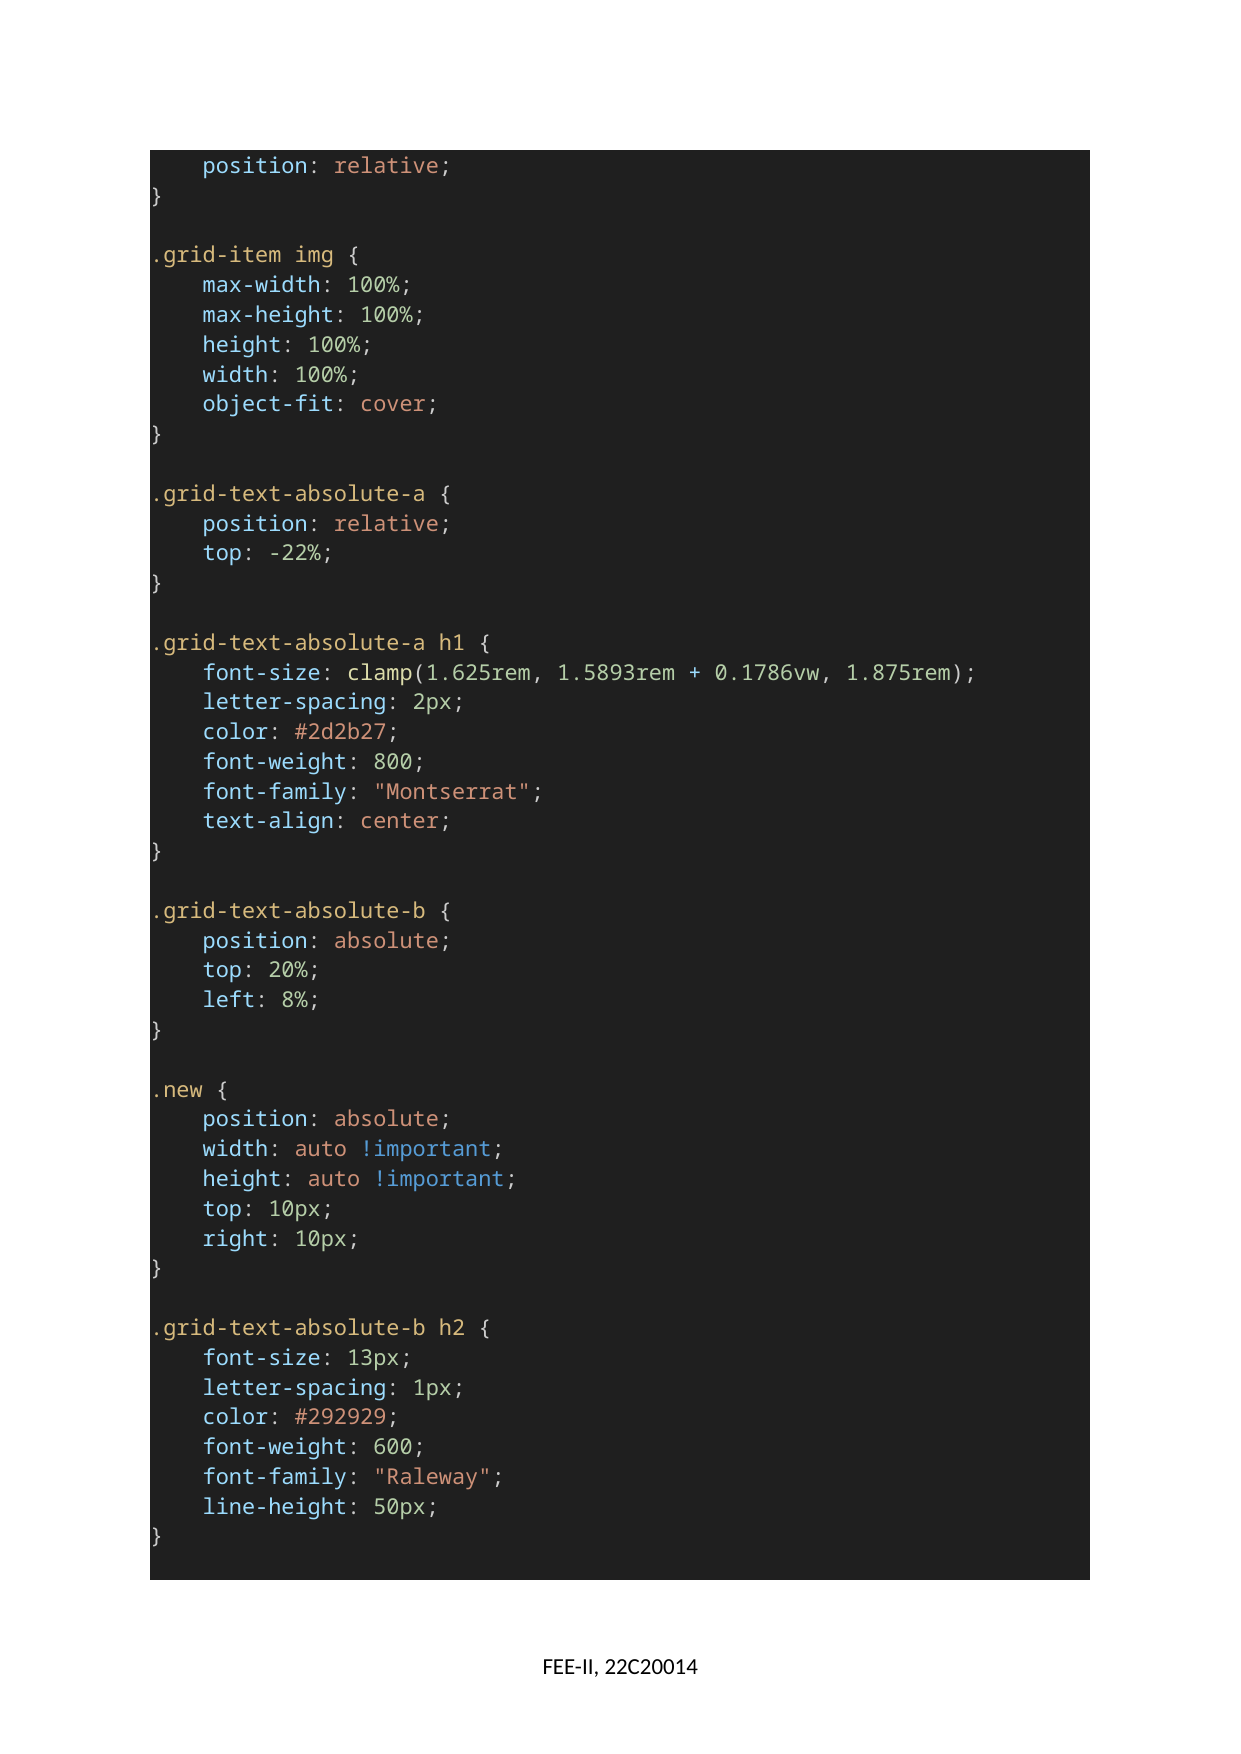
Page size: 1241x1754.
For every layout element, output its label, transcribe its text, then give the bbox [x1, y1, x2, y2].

text letter-spacing: 1px; [150, 1371, 1090, 1401]
text } [150, 1014, 1090, 1044]
text .grid-text-absolute-b { [150, 895, 1090, 924]
text .new { [150, 1073, 1090, 1103]
text height: 100%; [150, 329, 1090, 358]
text } [150, 1520, 1090, 1550]
text max-height: 100%; [150, 299, 1090, 329]
text } [150, 835, 1090, 865]
text } [150, 180, 1090, 209]
text position: absolute; [150, 924, 1090, 954]
text .grid-text-absolute-b h2 { [150, 1312, 1090, 1342]
text position: relative; [150, 507, 1090, 537]
text max-width: 100%; [150, 269, 1090, 299]
text .grid-item img { [150, 239, 1090, 269]
text width: auto !important; [150, 1133, 1090, 1163]
text color: #2d2b27; [150, 716, 1090, 746]
text line-height: 50px; [150, 1491, 1090, 1520]
text width: 100%; [150, 358, 1090, 388]
text font-weight: 800; [150, 746, 1090, 776]
text left: 8%; [150, 984, 1090, 1014]
text top: -22%; [150, 537, 1090, 567]
text position: relative; [150, 150, 1090, 180]
text } [150, 1252, 1090, 1282]
text letter-spacing: 2px; [150, 686, 1090, 716]
text top: 10px; [150, 1193, 1090, 1222]
text font-size: clamp(1.625rem, 1.5893rem + 0.1786vw, 1.875rem); [150, 656, 1090, 686]
text height: auto !important; [150, 1163, 1090, 1193]
text top: 20%; [150, 954, 1090, 984]
text color: #292929; [150, 1401, 1090, 1431]
text right: 10px; [150, 1222, 1090, 1252]
text position: absolute; [150, 1103, 1090, 1133]
text font-size: 13px; [150, 1342, 1090, 1371]
text object-fit: cover; [150, 388, 1090, 418]
text } [150, 418, 1090, 448]
text font-family: "Raleway"; [150, 1461, 1090, 1491]
text } [150, 567, 1090, 597]
text .grid-text-absolute-a { [150, 478, 1090, 507]
text font-family: "Montserrat"; [150, 776, 1090, 805]
text font-weight: 600; [150, 1431, 1090, 1461]
text .grid-text-absolute-a h1 { [150, 627, 1090, 656]
text text-align: center; [150, 805, 1090, 835]
